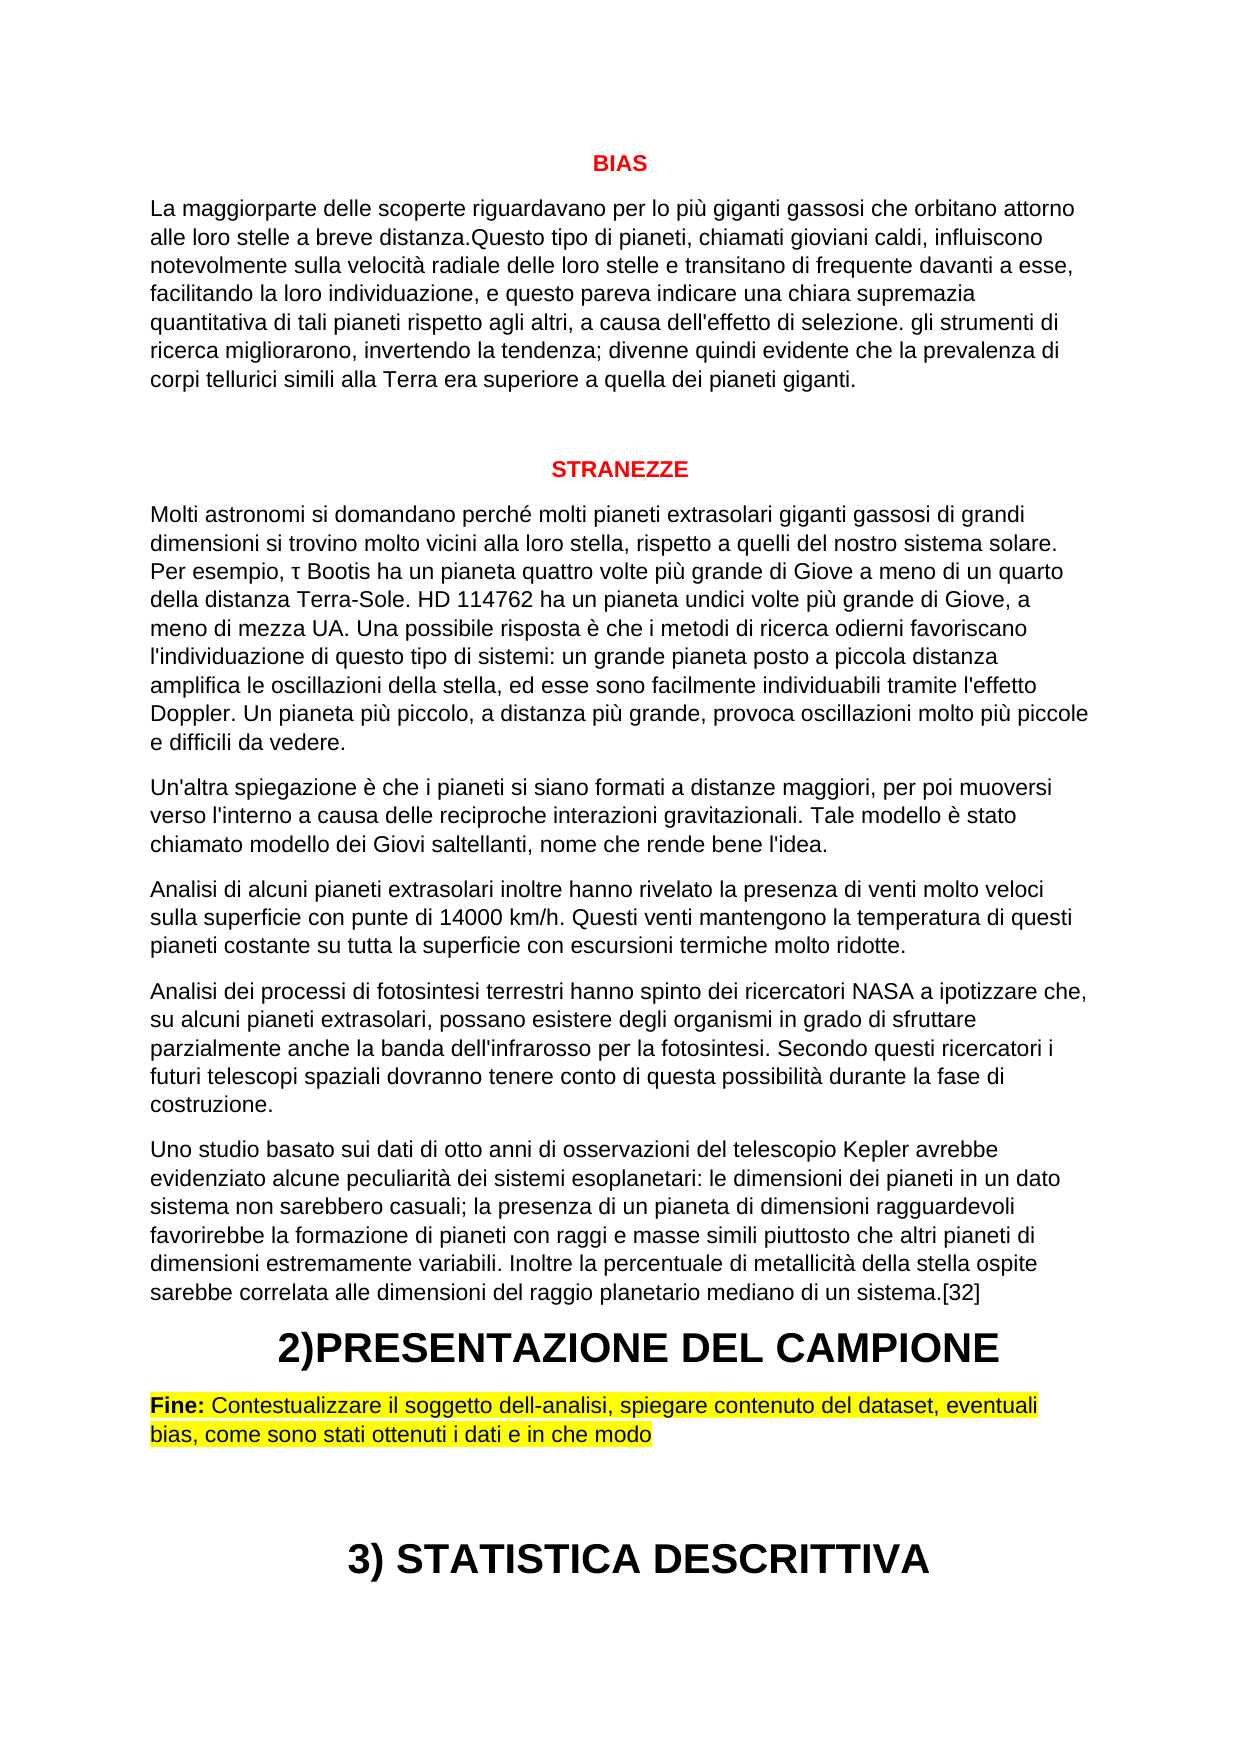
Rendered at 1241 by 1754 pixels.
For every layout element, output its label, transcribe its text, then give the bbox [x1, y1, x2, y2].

text Uno studio basato sui dati di otto anni di osservazioni del telescopio Kepler avrebbe evidenziato alcune peculiarità dei sistemi esoplanetari: le dimensioni dei pianeti in un dato sistema non sarebbero casuali; la presenza di un pianeta di dimensioni ragguardevoli favorirebbe la formazione di pianeti con raggi e masse simili piuttosto che altri pianeti di dimensioni estremamente variabili. Inoltre la percentuale di metallicità della stella ospite sarebbe correlata alle dimensioni del raggio planetario mediano di un sistema.[32] [150, 1136, 1090, 1305]
text La maggiorparte delle scoperte riguardavano per lo più giganti gassosi che orbitano attorno alle loro stelle a breve distanza.Questo tipo di pianeti, chiamati gioviani caldi, influiscono notevolmente sulla velocità radiale delle loro stelle e transitano di frequente davanti a esse, facilitando la loro individuazione, e questo pareva indicare una chiara supremazia quantitativa di tali pianeti rispetto agli altri, a causa dell'effetto di selezione. gli strumenti di ricerca migliorarono, invertendo la tendenza; divenne quindi evidente che la prevalenza di corpi tellurici simili alla Terra era superiore a quella dei pianeti giganti. [150, 195, 1090, 392]
text Analisi dei processi di fotosintesi terrestri hanno spinto dei ricercatori NASA a ipotizzare che, su alcuni pianeti extrasolari, possano esistere degli organismi in grado di sfruttare parzialmente anche la banda dell'infrarosso per la fotosintesi. Secondo questi ricercatori i futuri telescopi spaziali dovranno tenere conto di questa possibilità durante la fase di costruzione. [150, 978, 1090, 1118]
text 3) STATISTICA DESCRITTIVA [187, 1534, 1090, 1582]
text Un'altra spiegazione è che i pianeti si siano formati a distanze maggiori, per poi muoversi verso l'interno a causa delle reciproche interazioni gravitazionali. Tale modello è stato chiamato modello dei Giovi saltellanti, nome che rende bene l'idea. [150, 774, 1090, 857]
text Analisi di alcuni pianeti extrasolari inoltre hanno rivelato la presenza di venti molto veloci sulla superficie con punte di 14000 km/h. Questi venti mantengono la temperatura di questi pianeti costante su tutta la superficie con escursioni termiche molto ridotte. [150, 876, 1090, 959]
list PRESENTAZIONE DEL CAMPIONE [187, 1324, 1090, 1372]
text Molti astronomi si domandano perché molti pianeti extrasolari giganti gassosi di grandi dimensioni si trovino molto vicini alla loro stella, rispetto a quelli del nostro sistema solare. Per esempio, τ Bootis ha un pianeta quattro volte più grande di Giove a meno di un quarto della distanza Terra-Sole. HD 114762 ha un pianeta undici volte più grande di Giove, a meno di mezza UA. Una possibile risposta è che i metodi di ricerca odierni favoriscano l'individuazione di questo tipo di sistemi: un grande pianeta posto a piccola distanza amplifica le oscillazioni della stella, ed esse sono facilmente individuabili tramite l'effetto Doppler. Un pianeta più piccolo, a distanza più grande, provoca oscillazioni molto più piccole e difficili da vedere. [150, 501, 1090, 755]
text Fine: Contestualizzare il soggetto dell-analisi, spiegare contenuto del dataset, eventuali bias, come sono stati ottenuti i dati e in che modo [150, 1392, 1090, 1447]
text STRANEZZE [150, 456, 1090, 482]
text BIAS [150, 150, 1090, 176]
